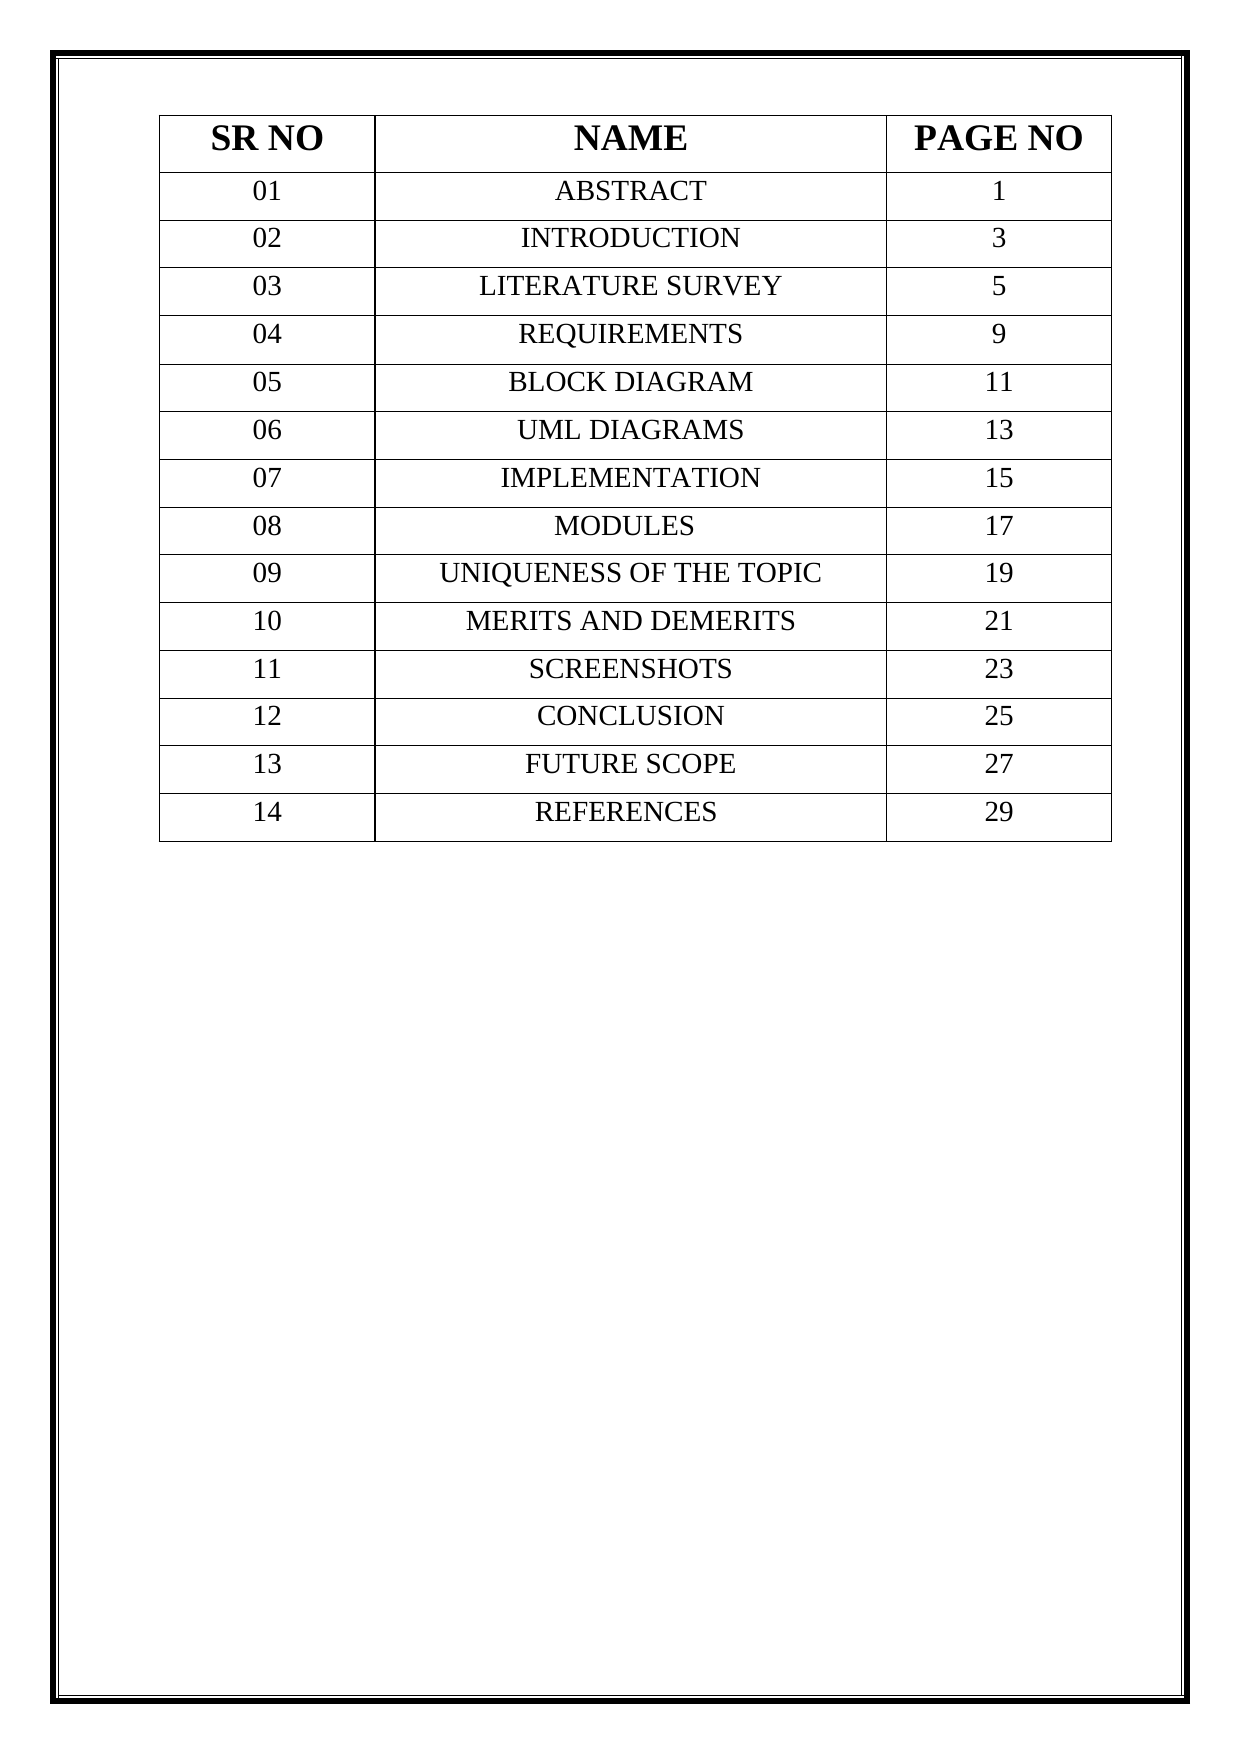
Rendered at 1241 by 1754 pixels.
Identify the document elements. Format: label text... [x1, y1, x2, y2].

table_cell 12 [160, 699, 374, 745]
table_header NAME [376, 116, 886, 172]
table_header SR NO [160, 116, 374, 172]
table_cell 02 [160, 221, 374, 267]
table_cell REQUIREMENTS [376, 316, 886, 363]
table_cell REFERENCES [376, 794, 886, 841]
table_cell IMPLEMENTATION [376, 460, 886, 507]
table_cell 07 [160, 460, 374, 507]
table_cell INTRODUCTION [376, 221, 886, 267]
table_cell 05 [160, 365, 374, 411]
table_cell 13 [887, 412, 1111, 459]
table_cell 1 [887, 173, 1111, 219]
table_cell 14 [160, 794, 374, 841]
table_cell 19 [887, 555, 1111, 602]
table_cell 27 [887, 746, 1111, 793]
table_cell 17 [887, 508, 1111, 554]
table_cell 9 [887, 316, 1111, 363]
table_cell 10 [160, 603, 374, 650]
table_cell FUTURE SCOPE [376, 746, 886, 793]
table_cell 06 [160, 412, 374, 459]
table_cell UNIQUENESS OF THE TOPIC [376, 555, 886, 602]
table_cell LITERATURE SURVEY [376, 268, 886, 315]
table_cell 3 [887, 221, 1111, 267]
table_cell MERITS AND DEMERITS [376, 603, 886, 650]
table_cell MODULES [376, 508, 886, 554]
table_cell ABSTRACT [376, 173, 886, 219]
table_cell 04 [160, 316, 374, 363]
table_header PAGE NO [887, 116, 1111, 172]
table_cell 13 [160, 746, 374, 793]
table_cell 11 [160, 651, 374, 697]
table_cell BLOCK DIAGRAM [376, 365, 886, 411]
table_cell UML DIAGRAMS [376, 412, 886, 459]
table_cell 08 [160, 508, 374, 554]
table_cell CONCLUSION [376, 699, 886, 745]
table_cell 15 [887, 460, 1111, 507]
table_cell SCREENSHOTS [376, 651, 886, 697]
table_cell 01 [160, 173, 374, 219]
table_cell 23 [887, 651, 1111, 697]
table_cell 11 [887, 365, 1111, 411]
table_cell 29 [887, 794, 1111, 841]
table_cell 09 [160, 555, 374, 602]
table_cell 25 [887, 699, 1111, 745]
table_cell 03 [160, 268, 374, 315]
table_cell 5 [887, 268, 1111, 315]
table_cell 21 [887, 603, 1111, 650]
